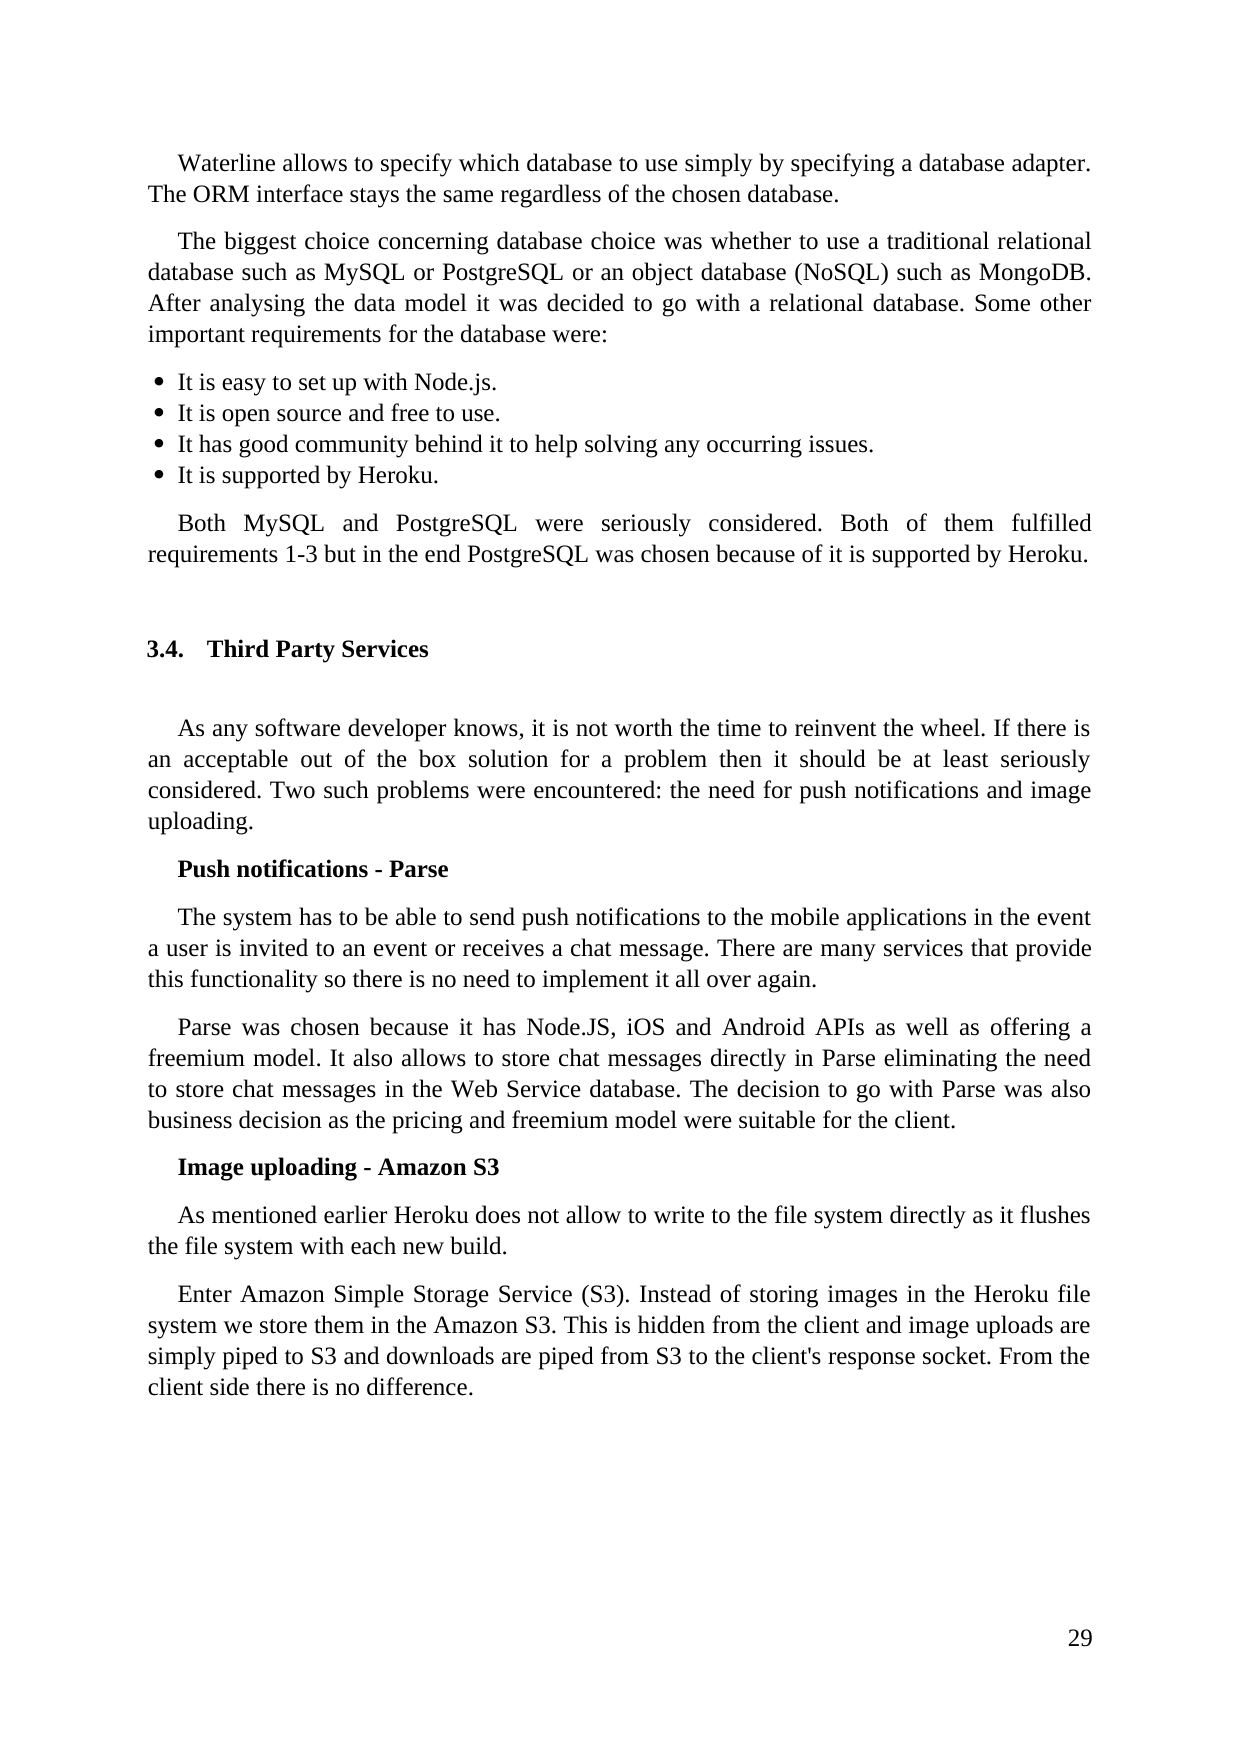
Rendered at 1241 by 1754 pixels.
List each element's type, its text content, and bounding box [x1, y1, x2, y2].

text Third Party Services [146, 634, 1093, 663]
text Enter Amazon Simple Storage Service (S3). Instead of storing images in the Heroku file system we store them in the Amazon S3. This is hidden from the client and image uploads are simply piped to S3 and downloads are piped from S3 to the client's response socket. From the client side there is no difference. [148, 1279, 1093, 1401]
list It is easy to set up with Node.js. [154, 367, 1093, 396]
text The system has to be able to send push notifications to the mobile applications in the event a user is invited to an event or receives a chat message. There are many services that provide this functionality so there is no need to implement it all over again. [148, 902, 1093, 993]
list It has good community behind it to help solving any occurring issues. [154, 429, 1093, 458]
text Both MySQL and PostgreSQL were seriously considered. Both of them fulfilled requirements 1-3 but in the end PostgreSQL was chosen because of it is supported by Heroku. [148, 508, 1093, 568]
text Push notifications - Parse [148, 854, 1093, 883]
text The biggest choice concerning database choice was whether to use a traditional relational database such as MySQL or PostgreSQL or an object database (NoSQL) such as MongoDB. After analysing the data model it was decided to go with a relational database. Some other important requirements for the database were: [148, 226, 1093, 348]
text Parse was chosen because it has Node.JS, iOS and Android APIs as well as offering a freemium model. It also allows to store chat messages directly in Parse eliminating the need to store chat messages in the Web Service database. The decision to go with Parse was also business decision as the pricing and freemium model were suitable for the client. [148, 1012, 1093, 1133]
text Image uploading - Amazon S3 [148, 1152, 1093, 1181]
list It is supported by Heroku. [154, 460, 1093, 489]
text Waterline allows to specify which database to use simply by specifying a database adapter. The ORM interface stays the same regardless of the chosen database. [148, 148, 1093, 207]
text As mentioned earlier Heroku does not allow to write to the file system directly as it flushes the file system with each new build. [148, 1200, 1093, 1260]
list It is open source and free to use. [154, 398, 1093, 427]
text As any software developer knows, it is not worth the time to reinvent the wheel. If there is an acceptable out of the box solution for a problem then it should be at least seriously considered. Two such problems were encountered: the need for push notifications and image uploading. [148, 713, 1093, 835]
